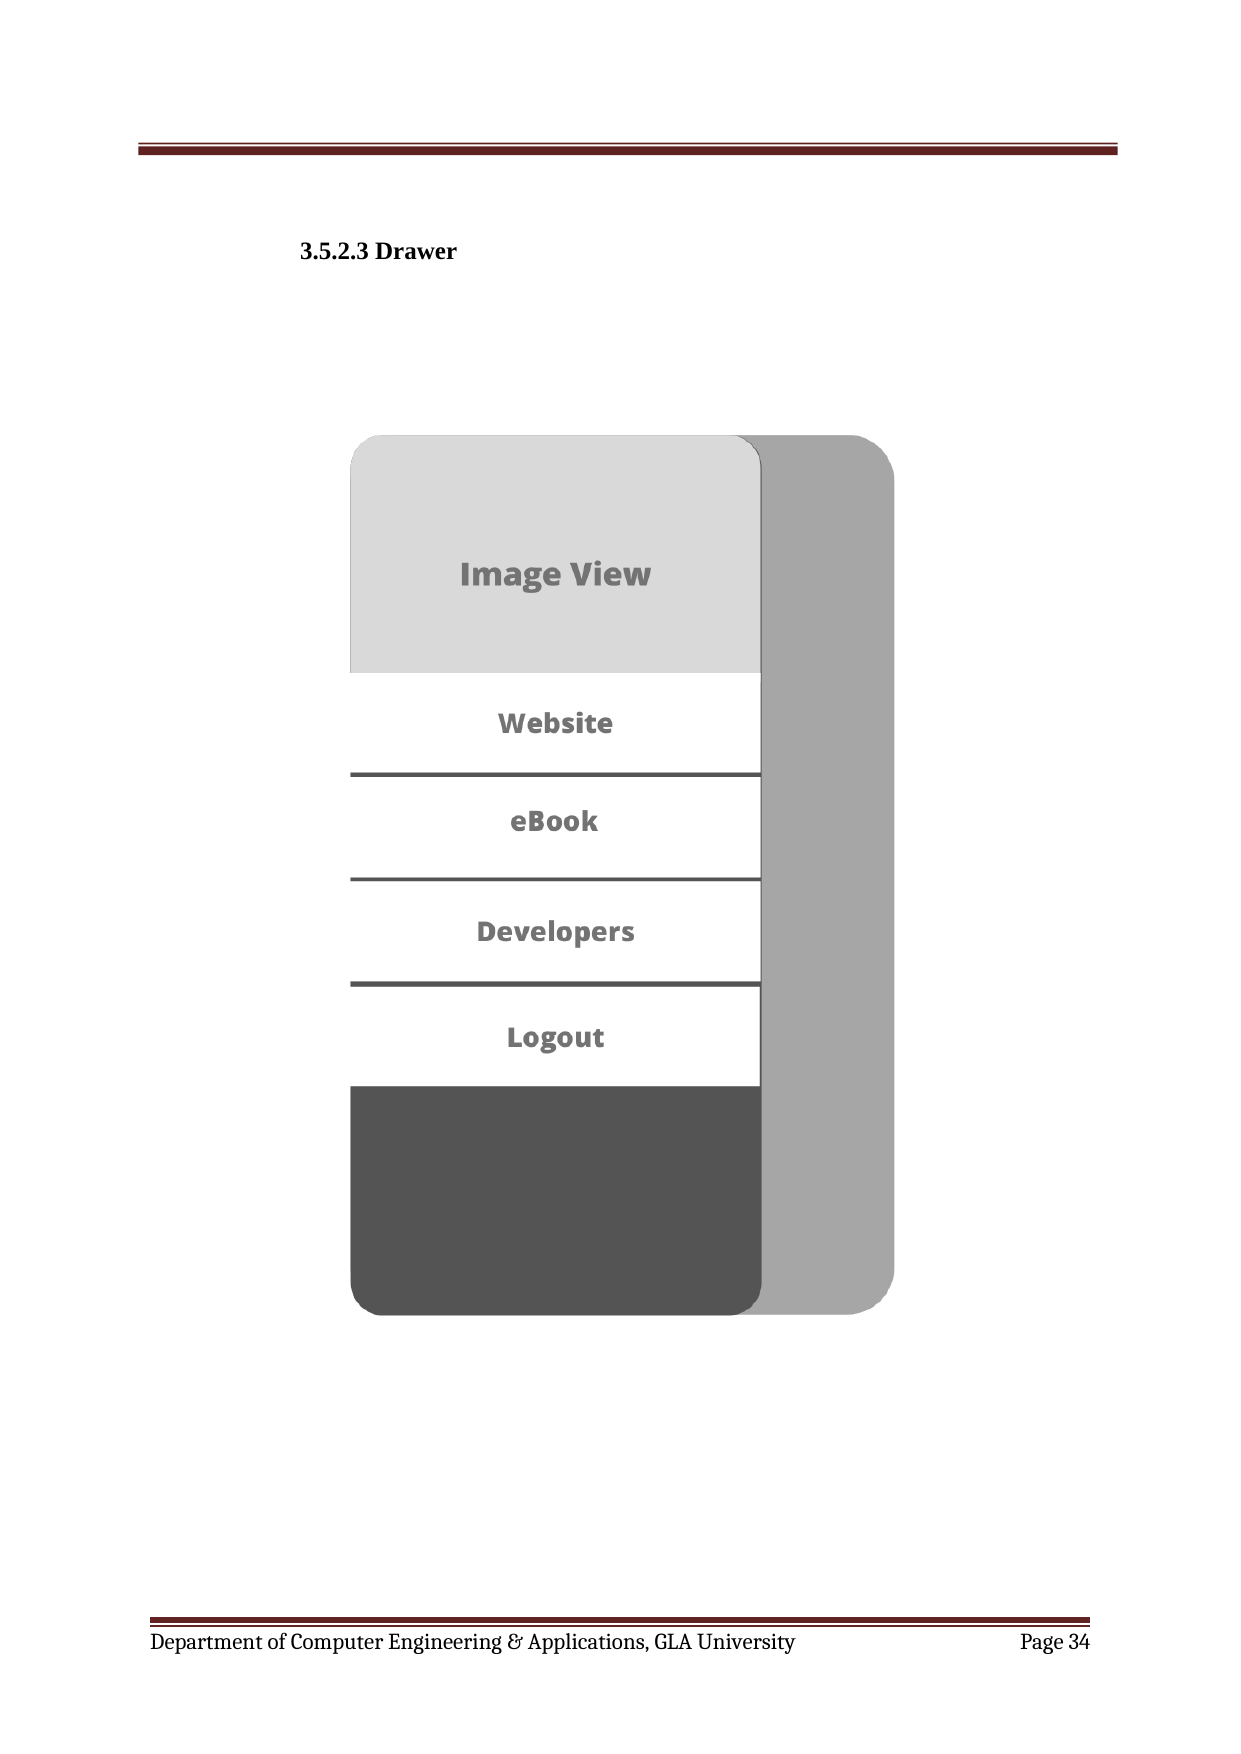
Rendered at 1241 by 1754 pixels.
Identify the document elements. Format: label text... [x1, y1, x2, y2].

picture [150, 408, 1091, 1350]
text 3.5.2.3 Drawer [150, 236, 1090, 265]
